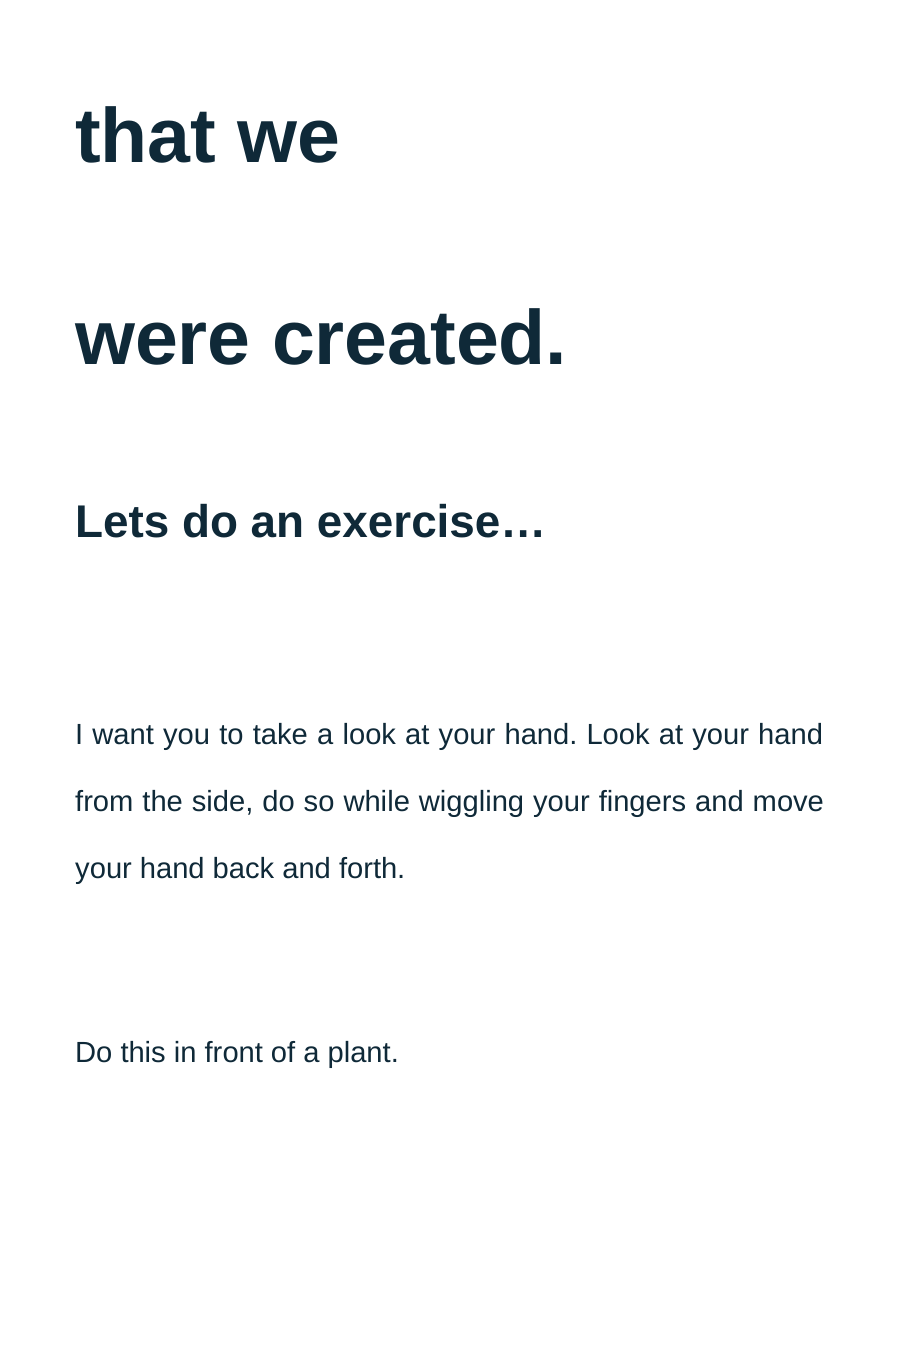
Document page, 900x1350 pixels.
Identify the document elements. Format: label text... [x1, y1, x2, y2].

text that we [75, 90, 825, 179]
text I want you to take a look at your hand. Look at your hand from the side, do so while wiggling your fingers and move your hand back and forth. [75, 717, 825, 885]
text Lets do an exercise… [75, 494, 825, 547]
text were created. [75, 292, 825, 381]
text Do this in front of a plant. [75, 1035, 825, 1069]
